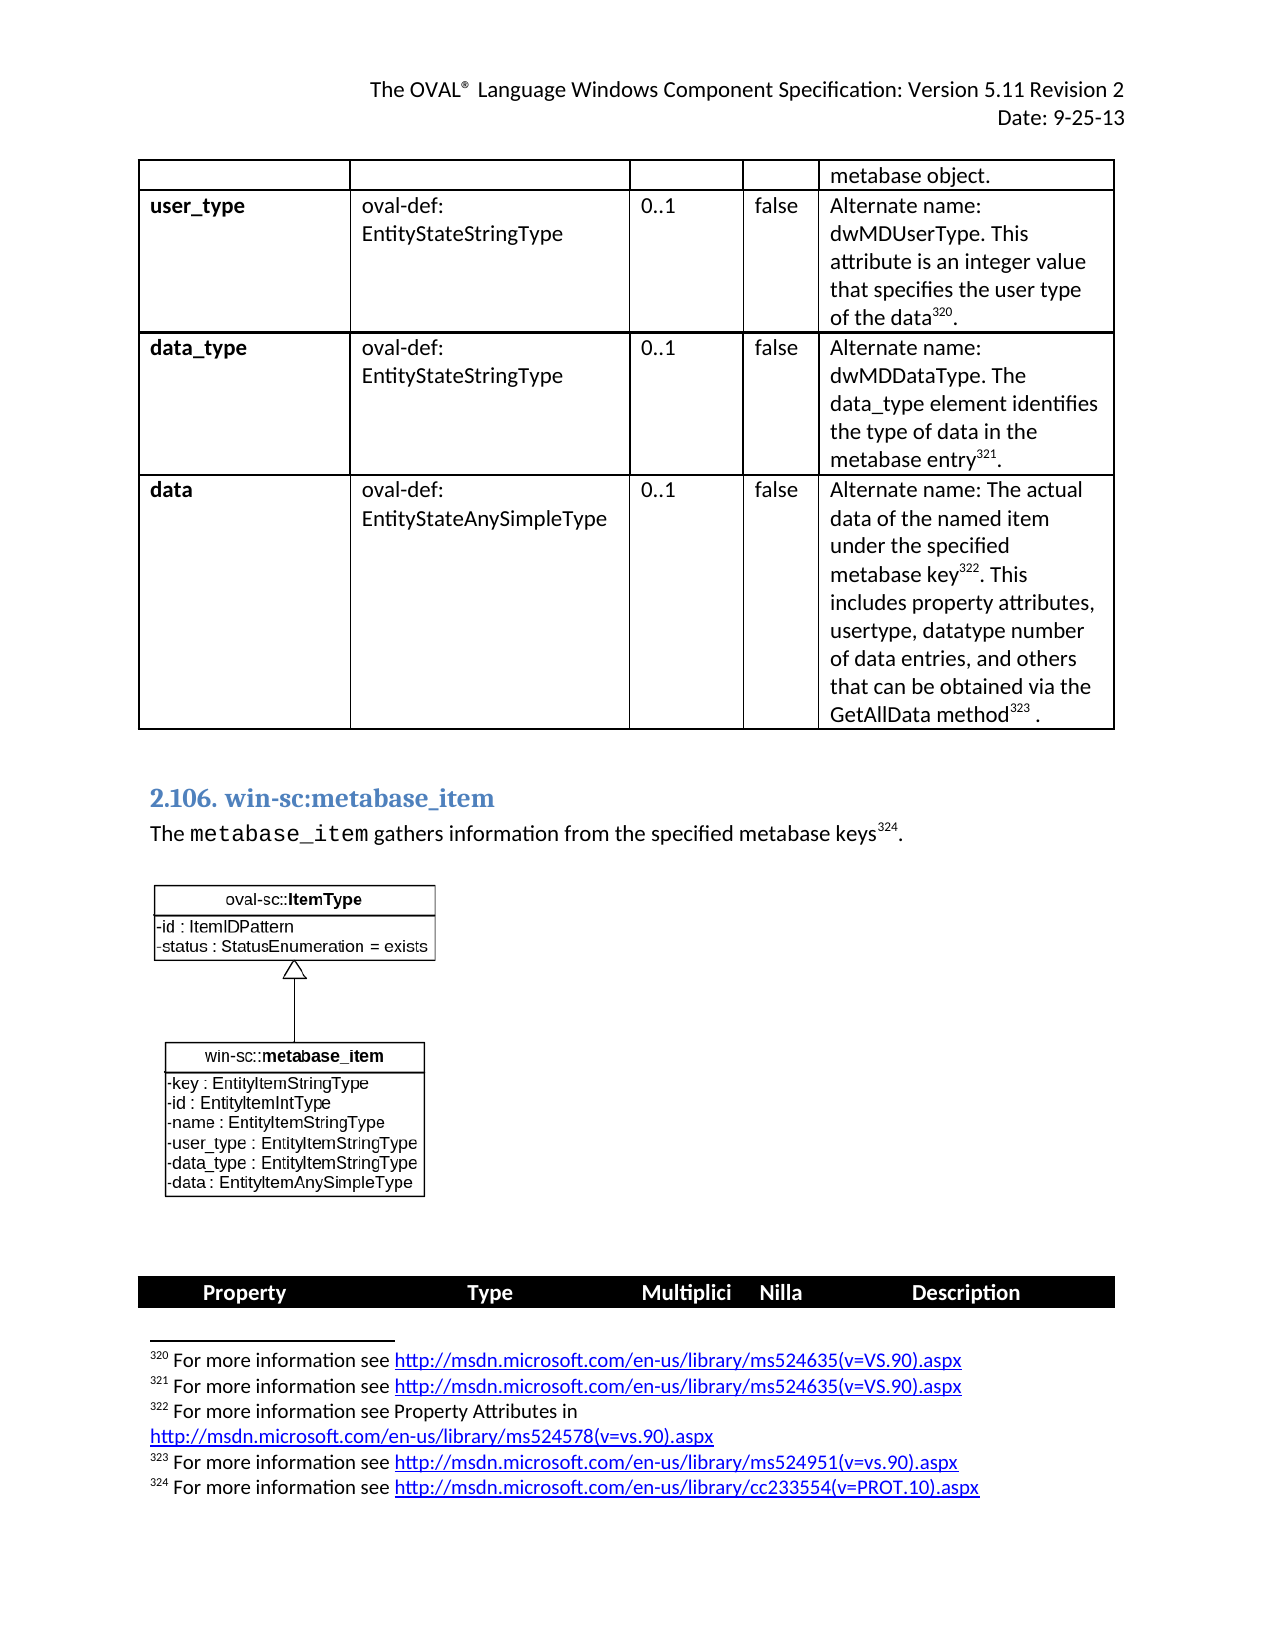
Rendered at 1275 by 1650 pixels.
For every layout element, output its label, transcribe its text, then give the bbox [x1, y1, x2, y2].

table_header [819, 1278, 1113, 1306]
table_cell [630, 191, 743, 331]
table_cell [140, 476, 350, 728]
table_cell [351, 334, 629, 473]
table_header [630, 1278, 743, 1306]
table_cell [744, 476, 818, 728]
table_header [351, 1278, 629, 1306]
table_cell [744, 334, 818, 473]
text The metabase_item gathers information from the specified metabase keys. [150, 819, 1125, 848]
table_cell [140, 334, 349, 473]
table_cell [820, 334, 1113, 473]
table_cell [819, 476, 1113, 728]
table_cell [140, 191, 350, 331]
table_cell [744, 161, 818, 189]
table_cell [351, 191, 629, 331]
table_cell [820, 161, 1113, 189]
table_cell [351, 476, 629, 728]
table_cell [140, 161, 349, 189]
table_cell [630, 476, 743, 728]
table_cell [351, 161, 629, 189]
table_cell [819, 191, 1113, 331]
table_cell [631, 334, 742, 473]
subtitle win-sc:metabase_item [150, 783, 1125, 814]
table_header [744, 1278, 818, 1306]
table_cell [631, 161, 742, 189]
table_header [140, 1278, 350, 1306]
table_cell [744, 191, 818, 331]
